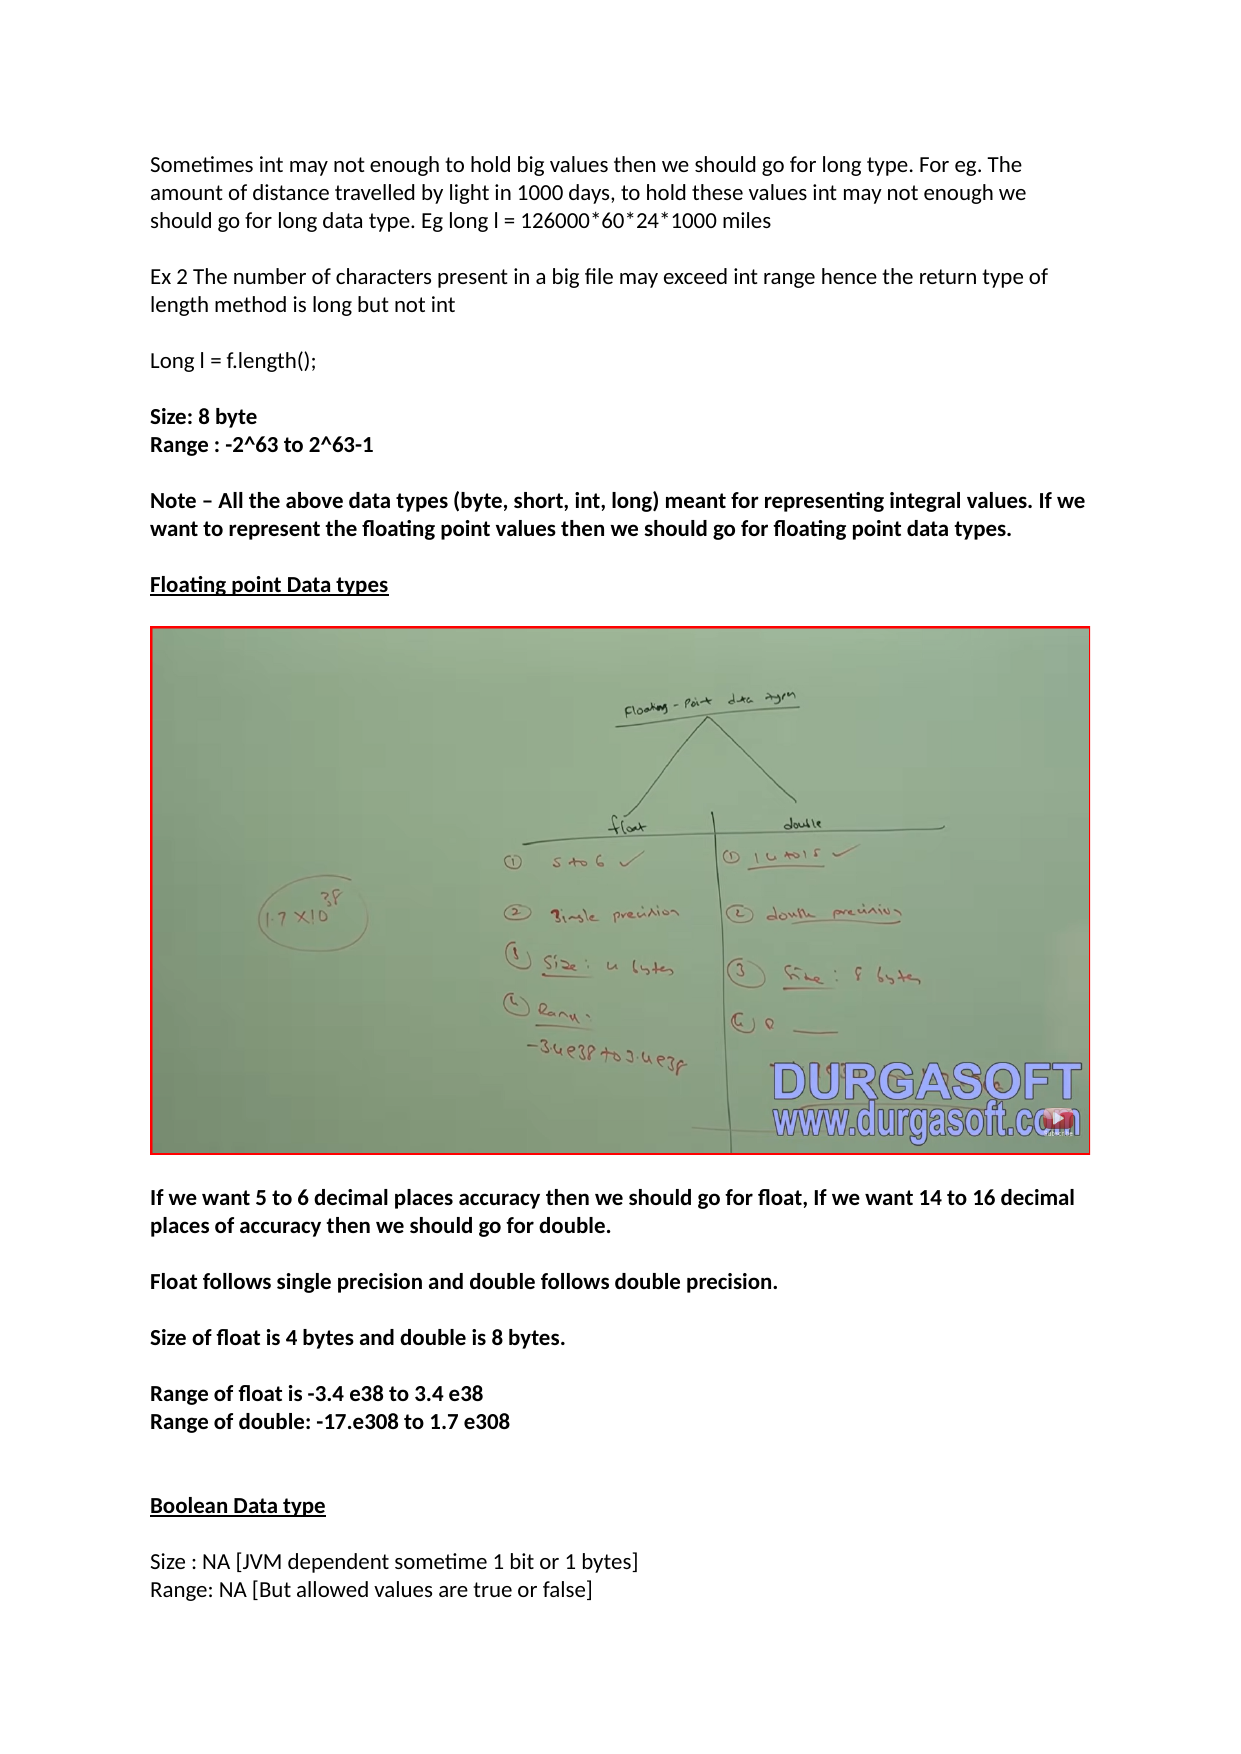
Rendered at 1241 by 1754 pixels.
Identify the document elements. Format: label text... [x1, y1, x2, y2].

text Long l = f.length(); [150, 346, 1090, 374]
text Size of float is 4 bytes and double is 8 bytes. [150, 1323, 1090, 1351]
picture [150, 626, 1091, 1155]
text Floating point Data types [150, 570, 1090, 598]
text Sometimes int may not enough to hold big values then we should go for long type. For eg. The amount of distance travelled by light in 1000 days, to hold these values int may not enough we should go for long data type. Eg long l = 126000*60*24*1000 miles [150, 150, 1090, 234]
text Ex 2 The number of characters present in a big file may exceed int range hence the return type of length method is long but not int [150, 262, 1090, 318]
text Note – All the above data types (byte, short, int, long) meant for representing integral values. If we want to represent the floating point values then we should go for floating point data types. [150, 486, 1090, 542]
text Range of double: -17.e308 to 1.7 e308 [150, 1407, 1090, 1435]
text Size: 8 byte [150, 402, 1090, 430]
text Range : -2^63 to 2^63-1 [150, 430, 1090, 458]
text Boolean Data type [150, 1491, 1090, 1519]
text If we want 5 to 6 decimal places accuracy then we should go for float, If we want 14 to 16 decimal places of accuracy then we should go for double. [150, 1183, 1090, 1239]
text Float follows single precision and double follows double precision. [150, 1267, 1090, 1295]
text Range: NA [But allowed values are true or false] [150, 1575, 1090, 1603]
text Range of float is -3.4 e38 to 3.4 e38 [150, 1379, 1090, 1407]
text Size : NA [JVM dependent sometime 1 bit or 1 bytes] [150, 1547, 1090, 1575]
